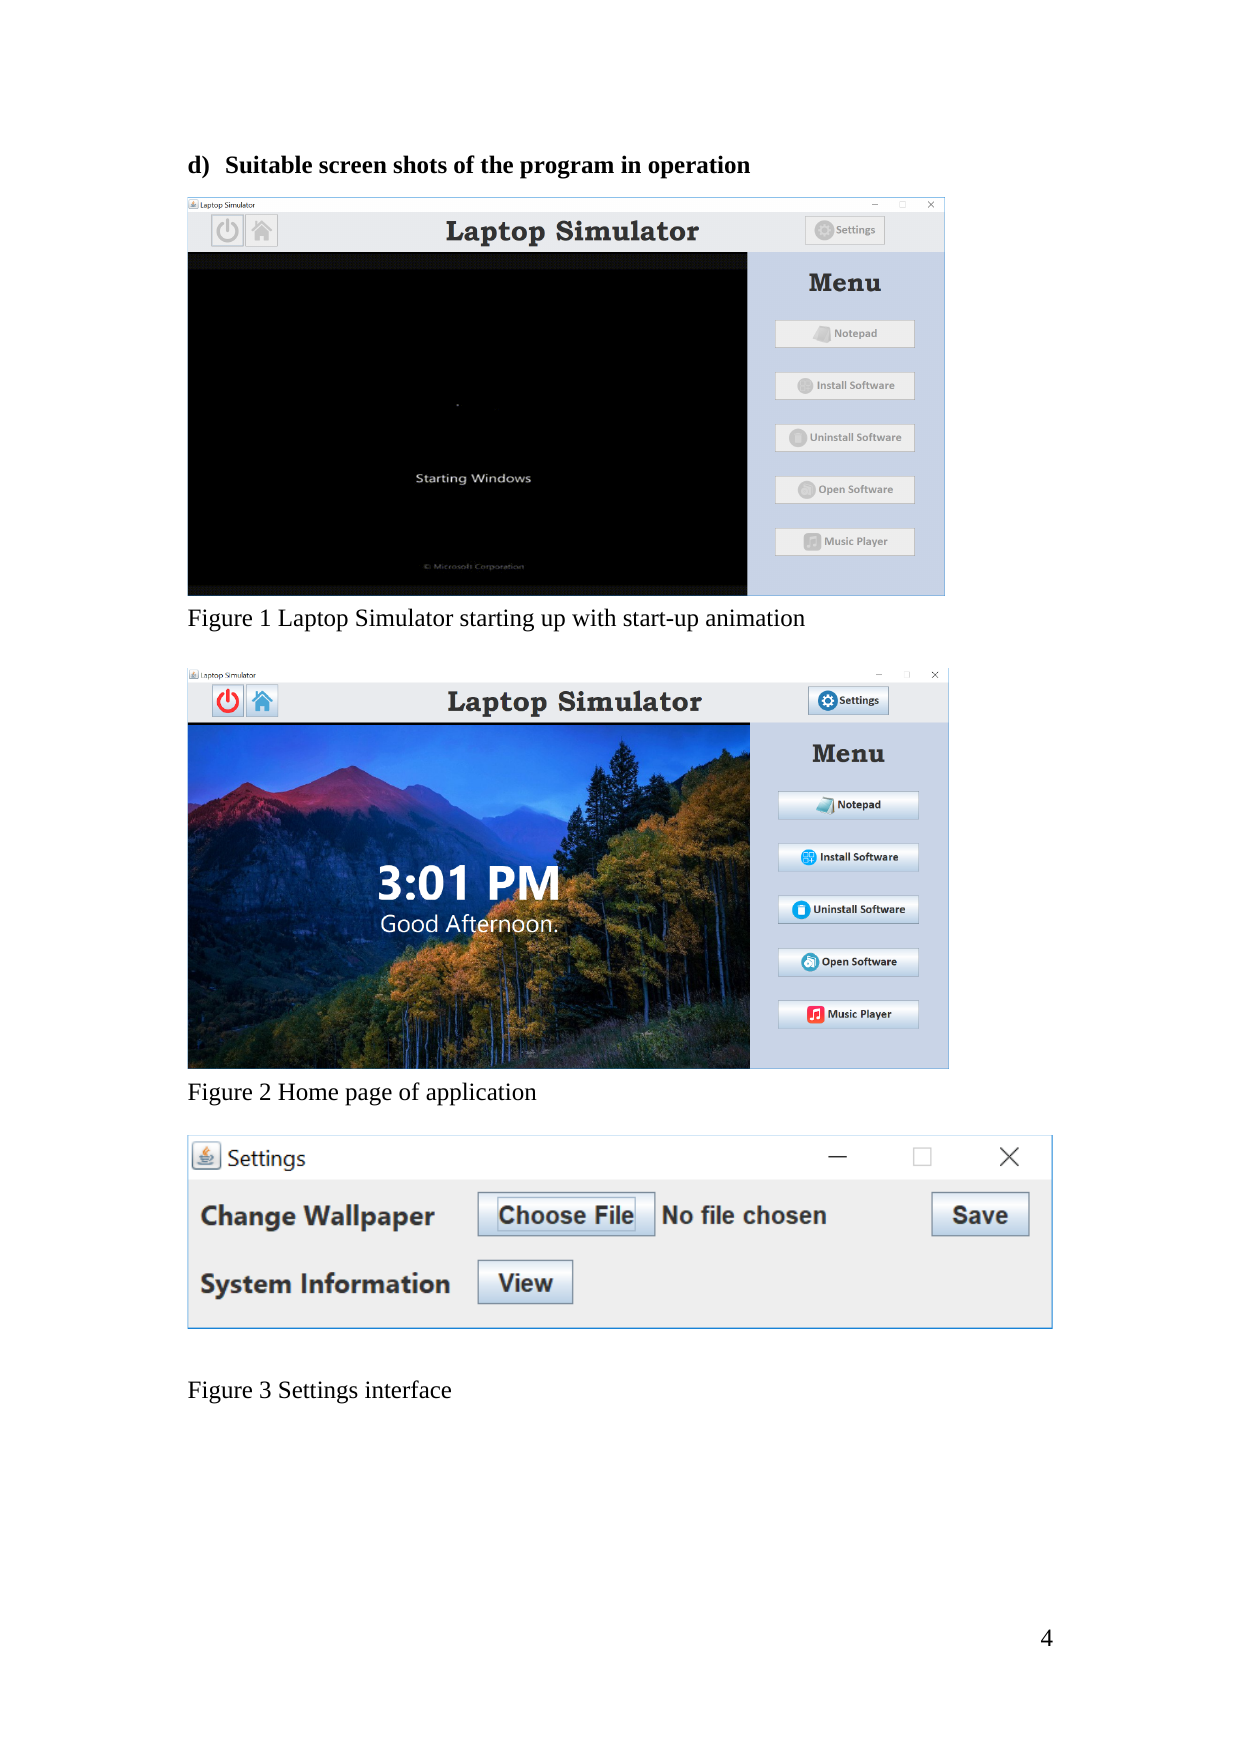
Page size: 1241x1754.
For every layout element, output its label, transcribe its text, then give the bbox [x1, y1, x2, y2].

picture [187, 1135, 1053, 1329]
picture [187, 668, 949, 1069]
picture [187, 197, 945, 596]
list Suitable screen shots of the program in operation [187, 150, 1053, 179]
